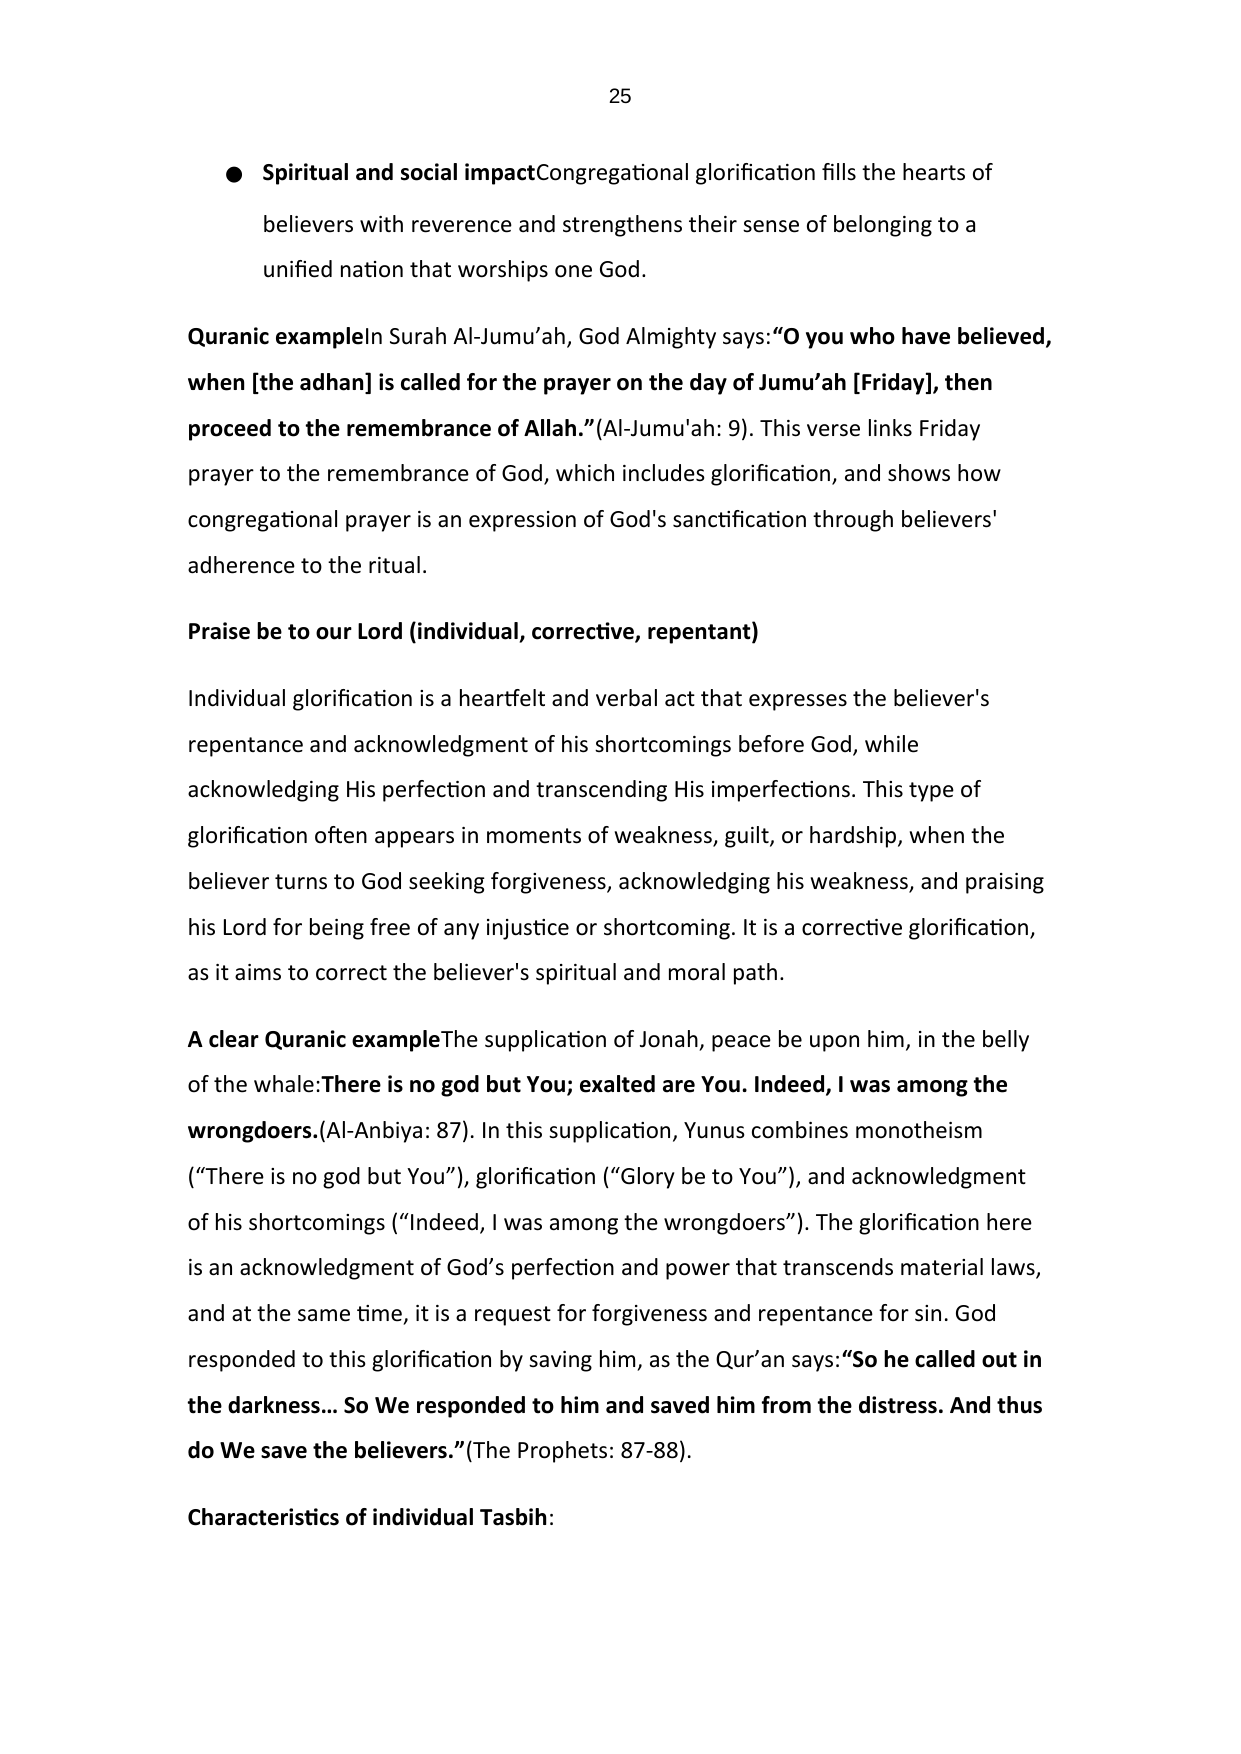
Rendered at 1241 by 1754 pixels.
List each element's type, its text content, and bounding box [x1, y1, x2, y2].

text Individual glorification is a heartfelt and verbal act that expresses the believer's repentance and acknowledgment of his shortcomings before God, while acknowledging His perfection and transcending His imperfections. This type of glorification often appears in moments of weakness, guilt, or hardship, when the believer turns to God seeking forgiveness, acknowledging his weakness, and praising his Lord for being free of any injustice or shortcoming. It is a corrective glorification, as it aims to correct the believer's spiritual and moral path. [187, 682, 1053, 987]
text Praise be to our Lord (individual, corrective, repentant) [187, 615, 1053, 646]
text Characteristics of individual Tasbih: [187, 1501, 1053, 1532]
list Spiritual and social impactCongregational glorification fills the hearts of believers with reverence and strengthens their sense of belonging to a unified nation that worships one God. [225, 150, 1053, 284]
text A clear Quranic exampleThe supplication of Jonah, peace be upon him, in the belly of the whale:There is no god but You; exalted are You. Indeed, I was among the wrongdoers.(Al-Anbiya: 87). In this supplication, Yunus combines monotheism (“There is no god but You”), glorification (“Glory be to You”), and acknowledgment of his shortcomings (“Indeed, I was among the wrongdoers”). The glorification here is an acknowledgment of God’s perfection and power that transcends material laws, and at the same time, it is a request for forgiveness and repentance for sin. God responded to this glorification by saving him, as the Qur’an says:“So he called out in the darkness… So We responded to him and saved him from the distress. And thus do We save the believers.”(The Prophets: 87-88). [187, 1023, 1053, 1465]
text Quranic exampleIn Surah Al-Jumu’ah, God Almighty says:“O you who have believed, when [the adhan] is called for the prayer on the day of Jumu’ah [Friday], then proceed to the remembrance of Allah.”(Al-Jumu'ah: 9). This verse links Friday prayer to the remembrance of God, which includes glorification, and shows how congregational prayer is an expression of God's sanctification through believers' adherence to the ritual. [187, 320, 1053, 579]
